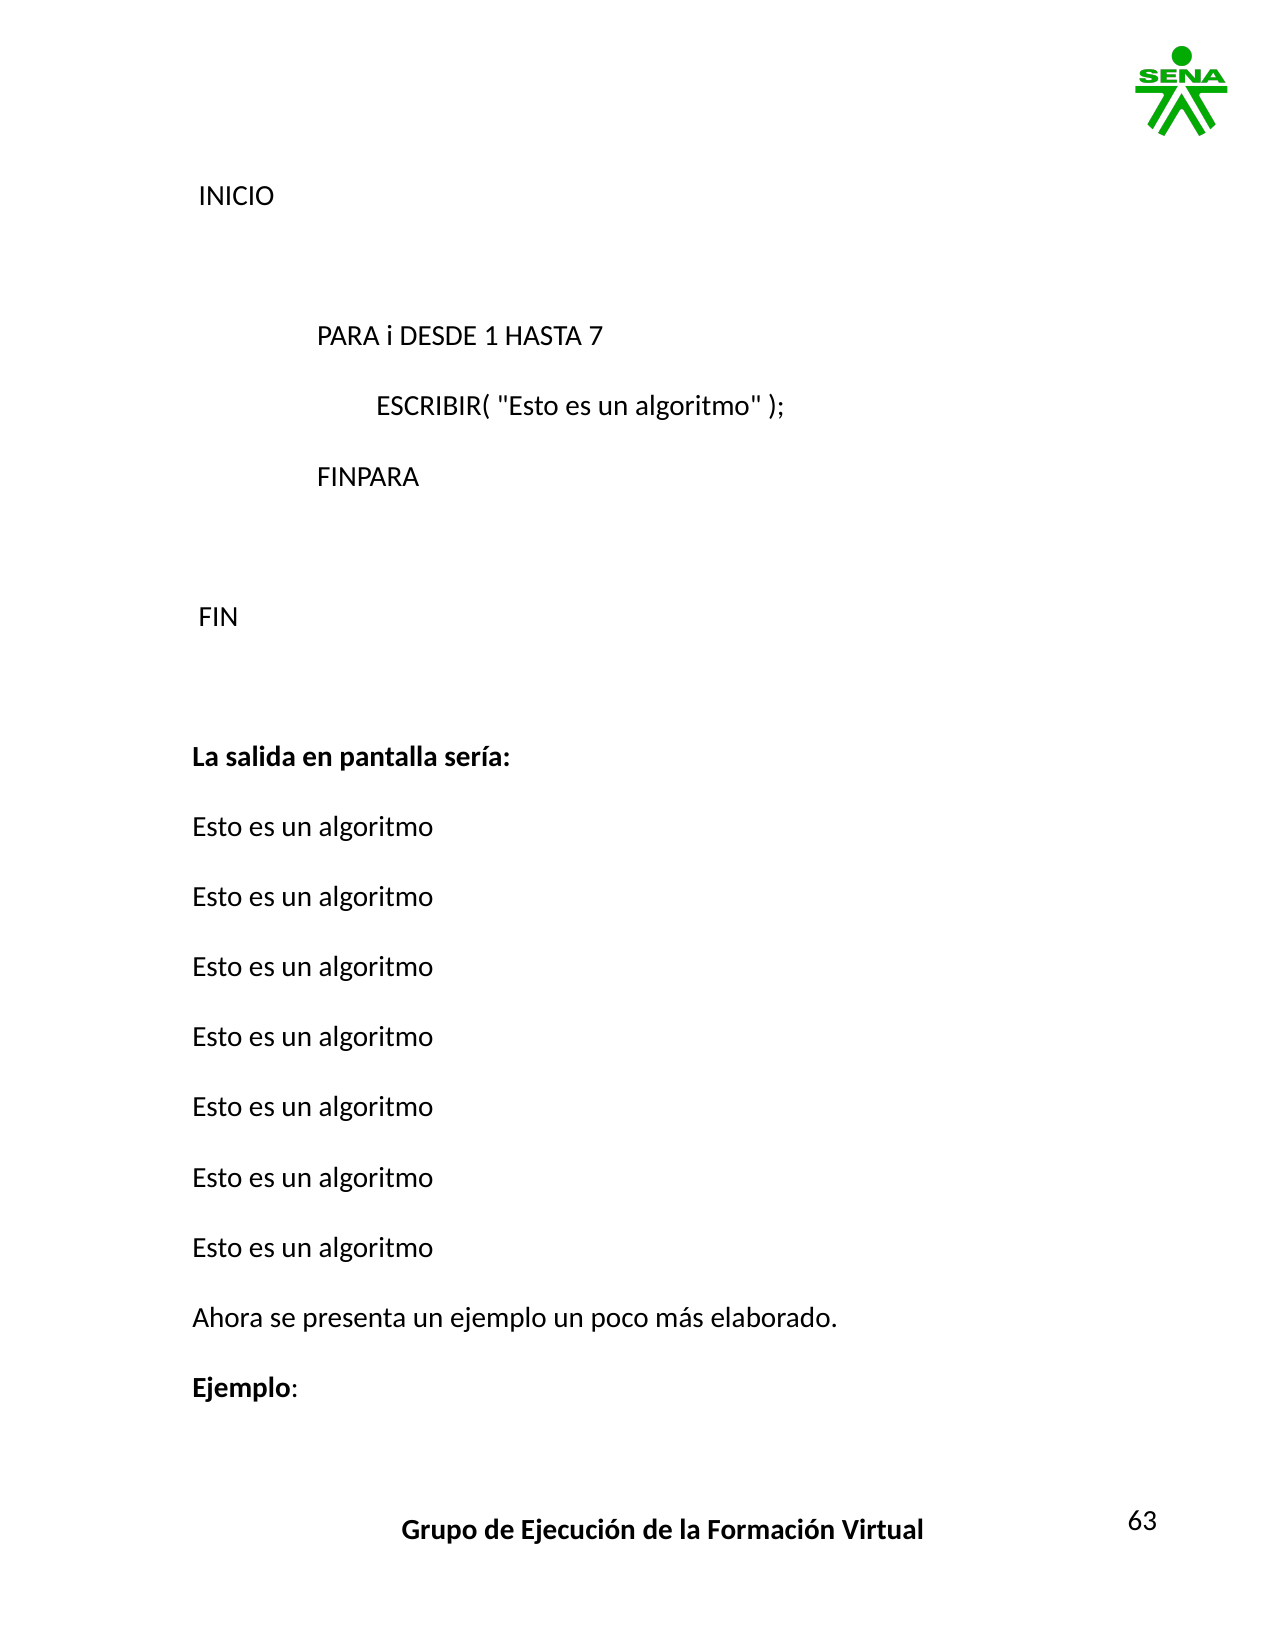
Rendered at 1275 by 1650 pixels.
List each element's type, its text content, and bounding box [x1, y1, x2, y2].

text Esto es un algoritmo [118, 1088, 1157, 1124]
text FINPARA [118, 458, 1157, 493]
text La salida en pantalla sería: [118, 738, 1157, 774]
picture [1135, 46, 1228, 136]
text INICIO [118, 177, 1157, 213]
text PARA i DESDE 1 HASTA 7 [118, 317, 1157, 353]
text Esto es un algoritmo [118, 1229, 1157, 1264]
text FIN [118, 598, 1157, 633]
text Ahora se presenta un ejemplo un poco más elaborado. [118, 1299, 1157, 1334]
text Esto es un algoritmo [118, 1018, 1157, 1054]
text Esto es un algoritmo [118, 878, 1157, 914]
text Esto es un algoritmo [118, 1159, 1157, 1194]
text Ejemplo: [118, 1369, 1157, 1404]
text Esto es un algoritmo [118, 808, 1157, 844]
text ESCRIBIR( "Esto es un algoritmo" ); [118, 387, 1157, 423]
text Esto es un algoritmo [118, 948, 1157, 984]
